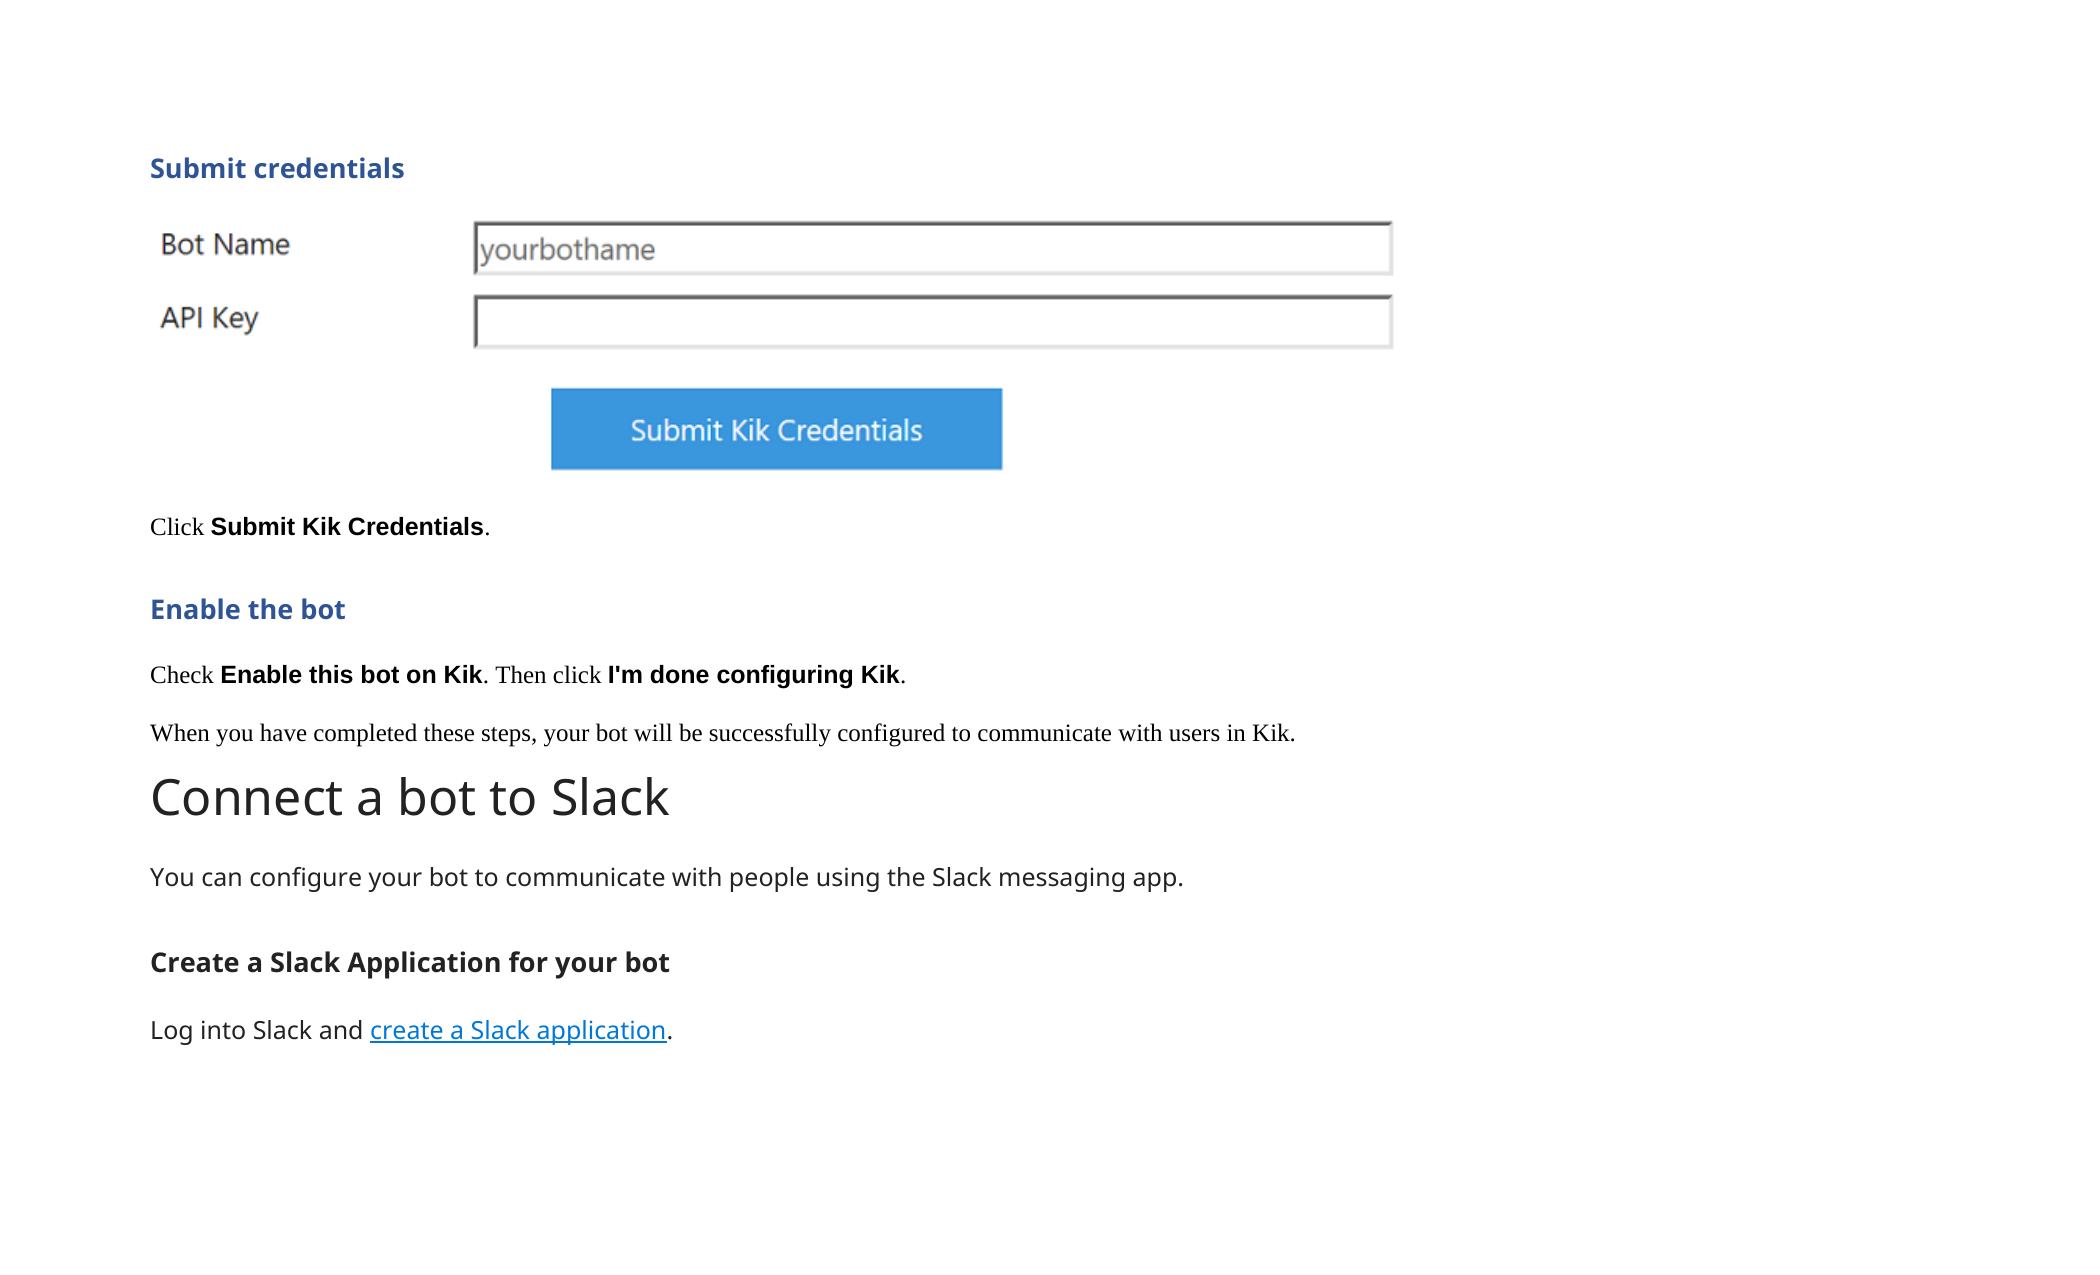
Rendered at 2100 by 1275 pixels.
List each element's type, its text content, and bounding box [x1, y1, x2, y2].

subtitle Create a Slack Application for your bot [150, 943, 1950, 980]
subtitle Connect a bot to Slack [150, 762, 1950, 830]
text Click Submit Kik Credentials. [150, 512, 1950, 541]
text Check Enable this bot on Kik. Then click I'm done configuring Kik. [150, 660, 1950, 688]
text When you have completed these steps, your bot will be successfully configured to communicate with users in Kik. [150, 718, 1950, 746]
text Log into Slack and create a Slack application. [150, 1012, 1950, 1046]
subtitle Submit credentials [150, 150, 1950, 187]
text You can configure your bot to communicate with people using the Slack messaging app. [150, 859, 1950, 893]
subtitle Enable the bot [150, 591, 1950, 628]
picture [150, 218, 1400, 483]
